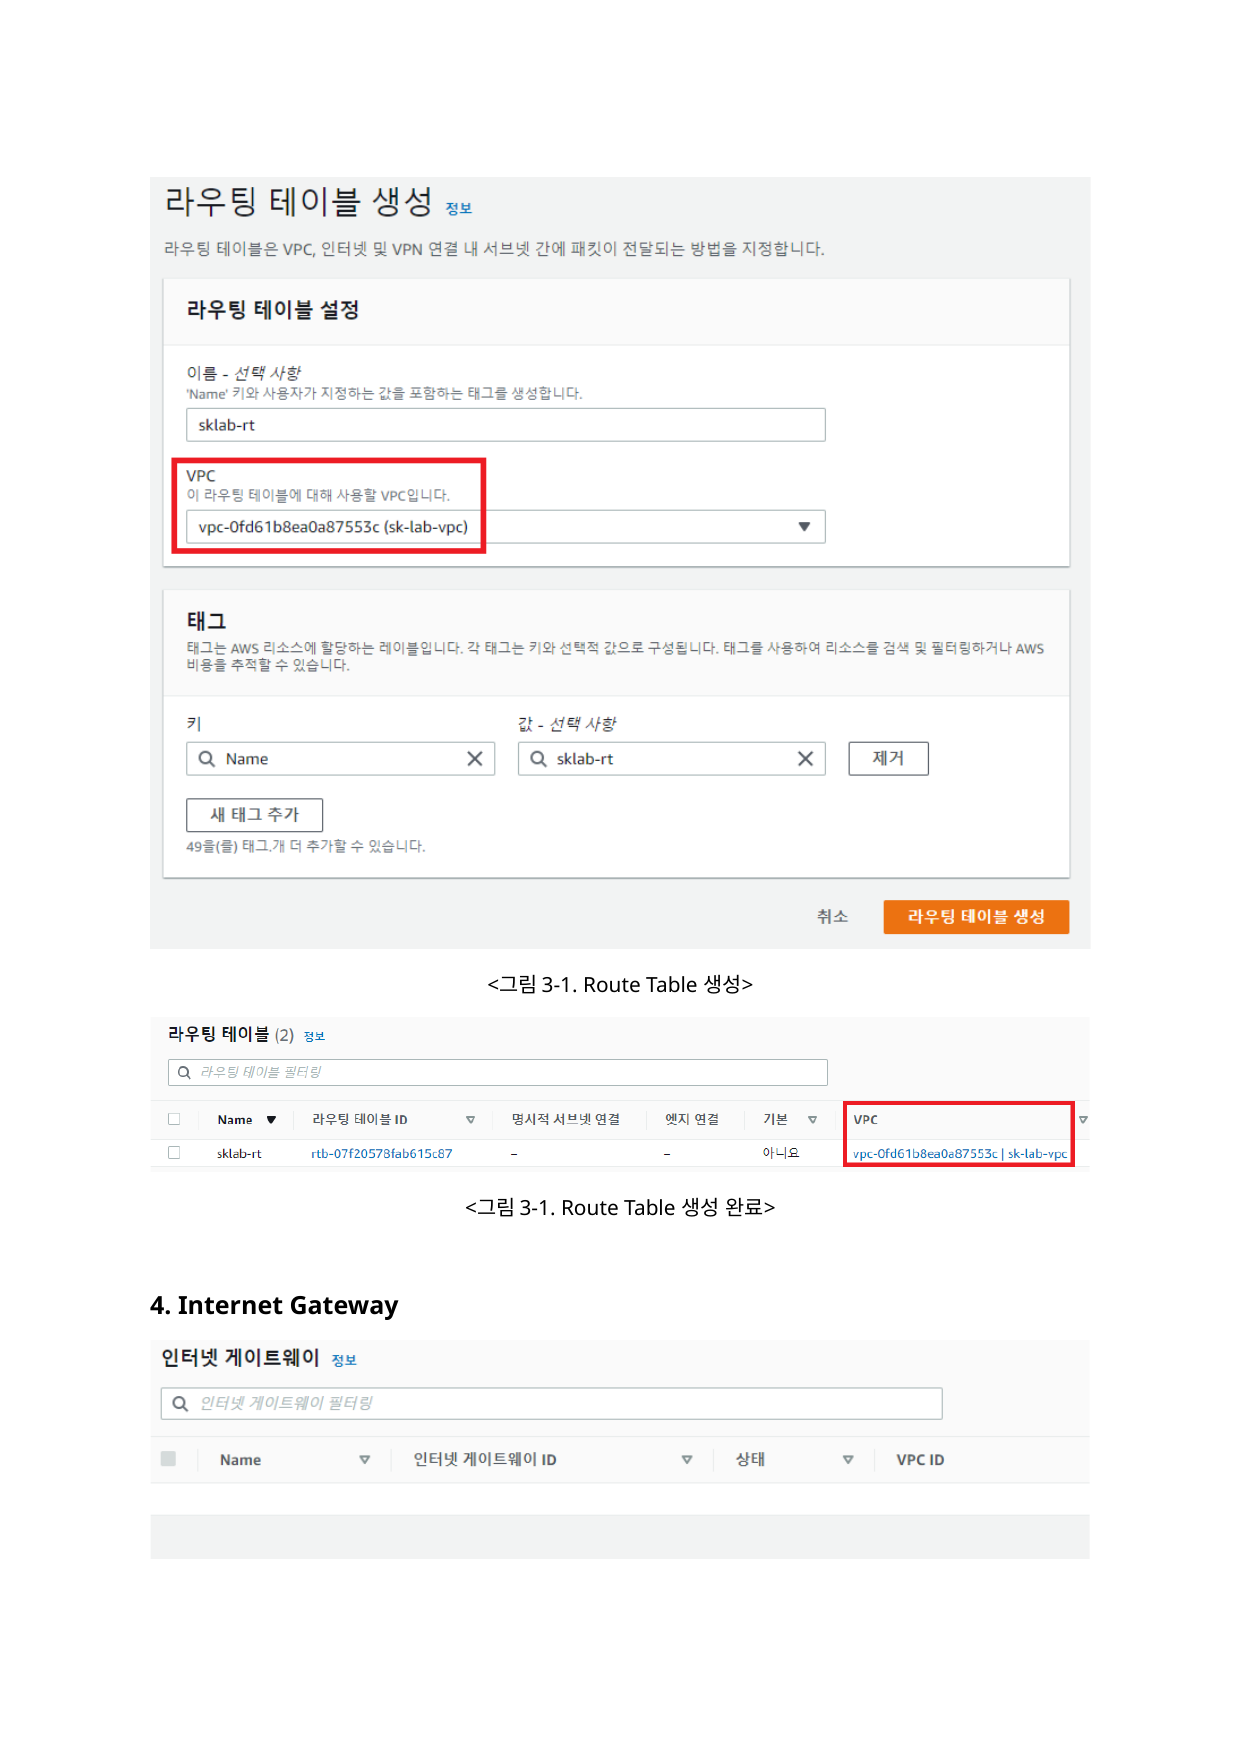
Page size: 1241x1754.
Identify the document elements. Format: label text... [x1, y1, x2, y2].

text 4. Internet Gateway [150, 1287, 1090, 1322]
picture [150, 1017, 1090, 1172]
picture [150, 1340, 1090, 1559]
picture [150, 177, 1091, 949]
text <그림3-1. Route Table 생성 완료> [150, 1191, 1090, 1221]
text <그림3-1. Route Table 생성> [150, 968, 1090, 998]
